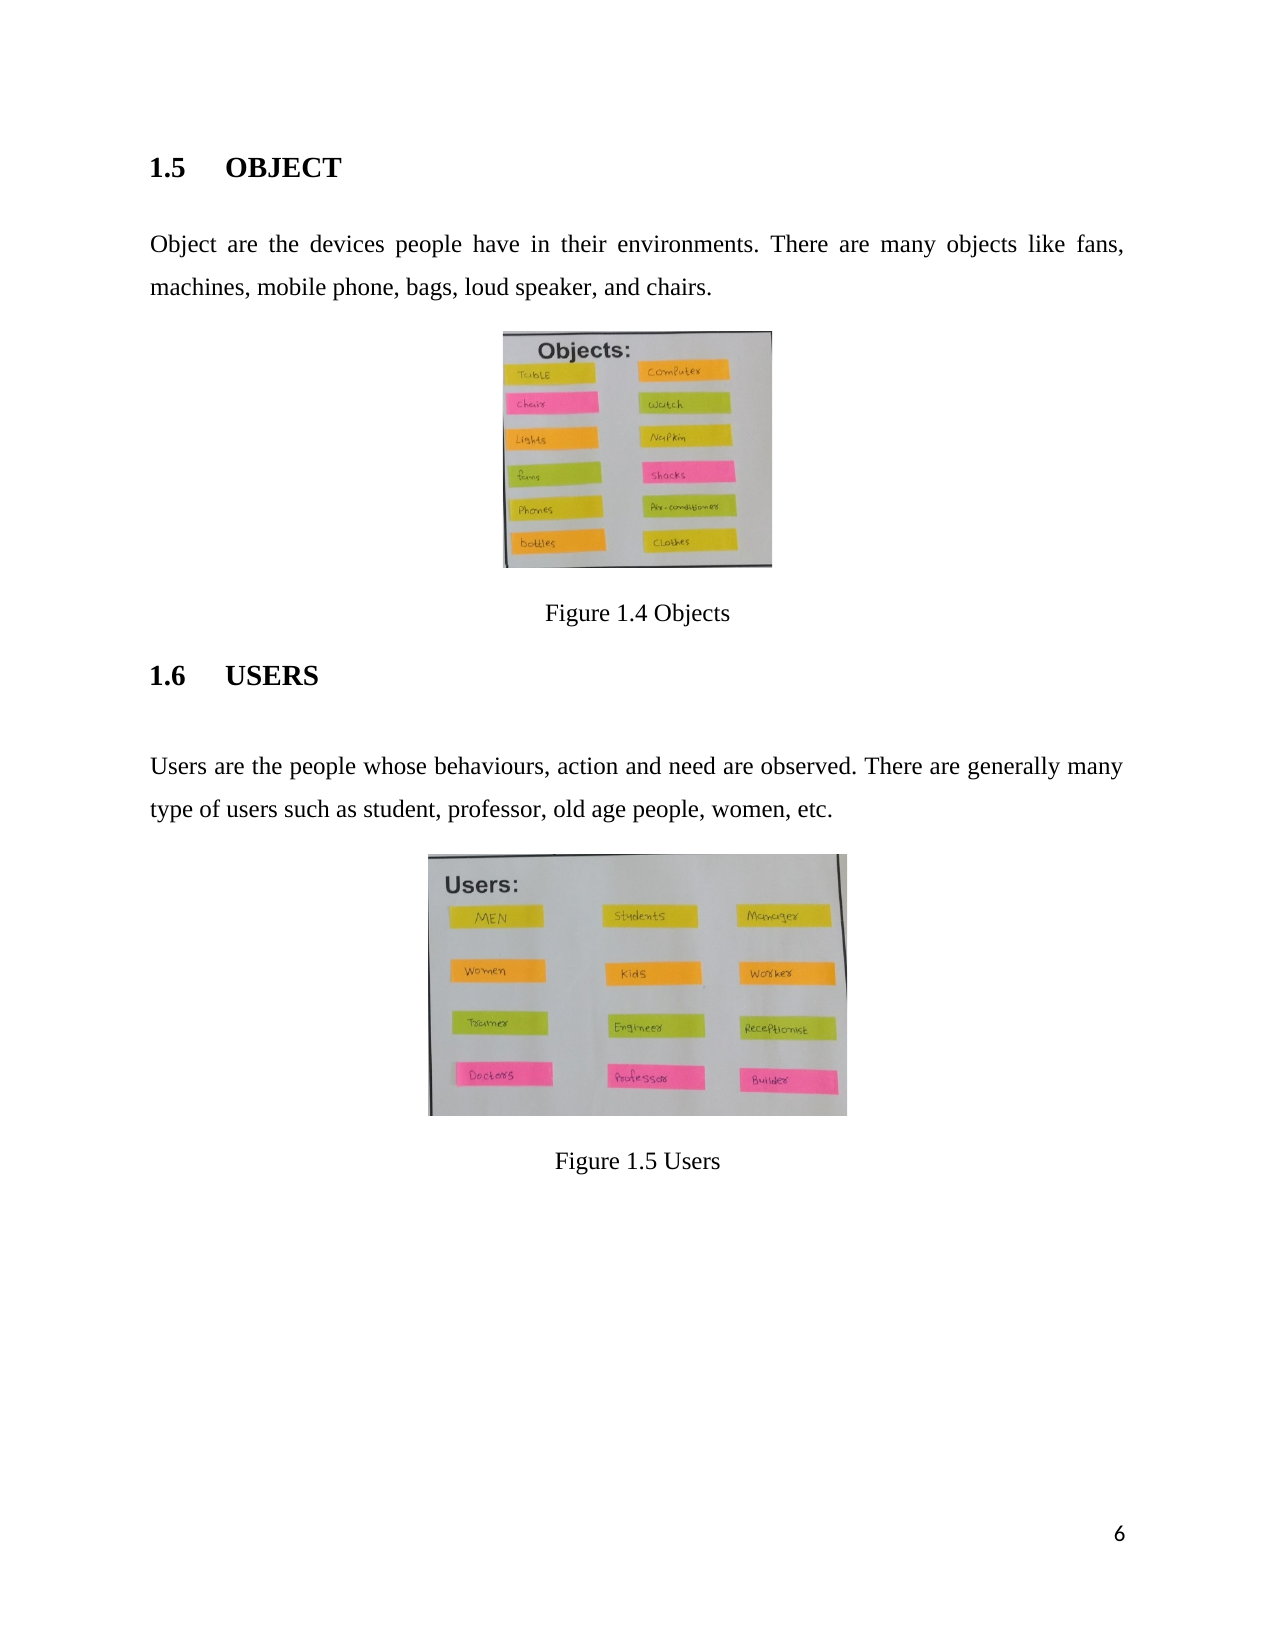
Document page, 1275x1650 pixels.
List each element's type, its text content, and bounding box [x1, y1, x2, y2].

subtitle 1.6 USERS [149, 658, 1125, 691]
picture [428, 854, 848, 1116]
text Figure 1.5 Users [150, 1146, 1125, 1174]
text Figure 1.4 Objects [150, 598, 1125, 627]
text Users are the people whose behaviours, action and need are observed. There are generally many type of users such as student, professor, old age people, women, etc. [150, 751, 1125, 823]
subtitle 1.5 OBJECT [149, 150, 1125, 183]
picture [502, 331, 773, 568]
text Object are the devices people have in their environments. There are many objects like fans, machines, mobile phone, bags, loud speaker, and chairs. [150, 229, 1125, 301]
